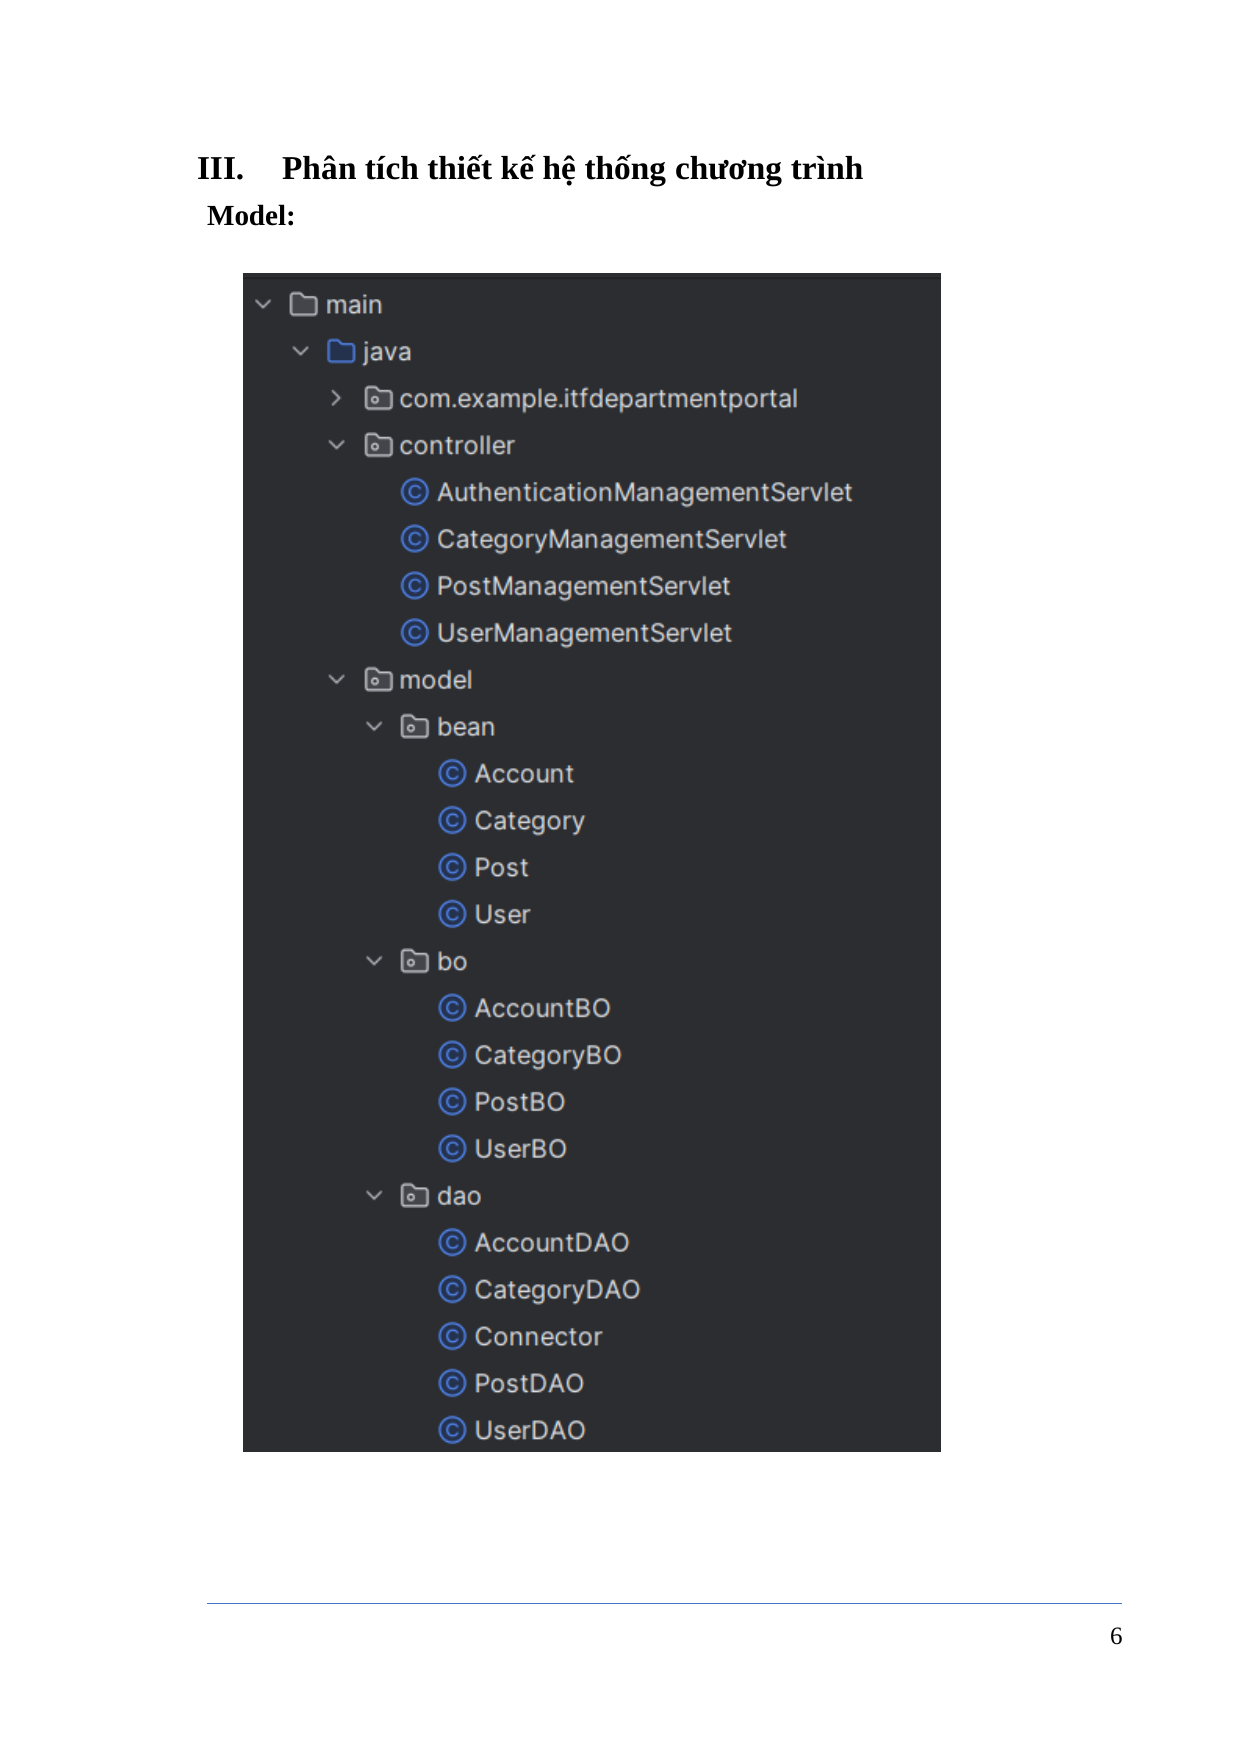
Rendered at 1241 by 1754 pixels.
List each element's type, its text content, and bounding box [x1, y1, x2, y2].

picture [243, 273, 941, 1452]
subtitle Phân tích thiết kế hệ thống chương trình [244, 148, 1122, 186]
subtitle Model: [207, 199, 1122, 232]
